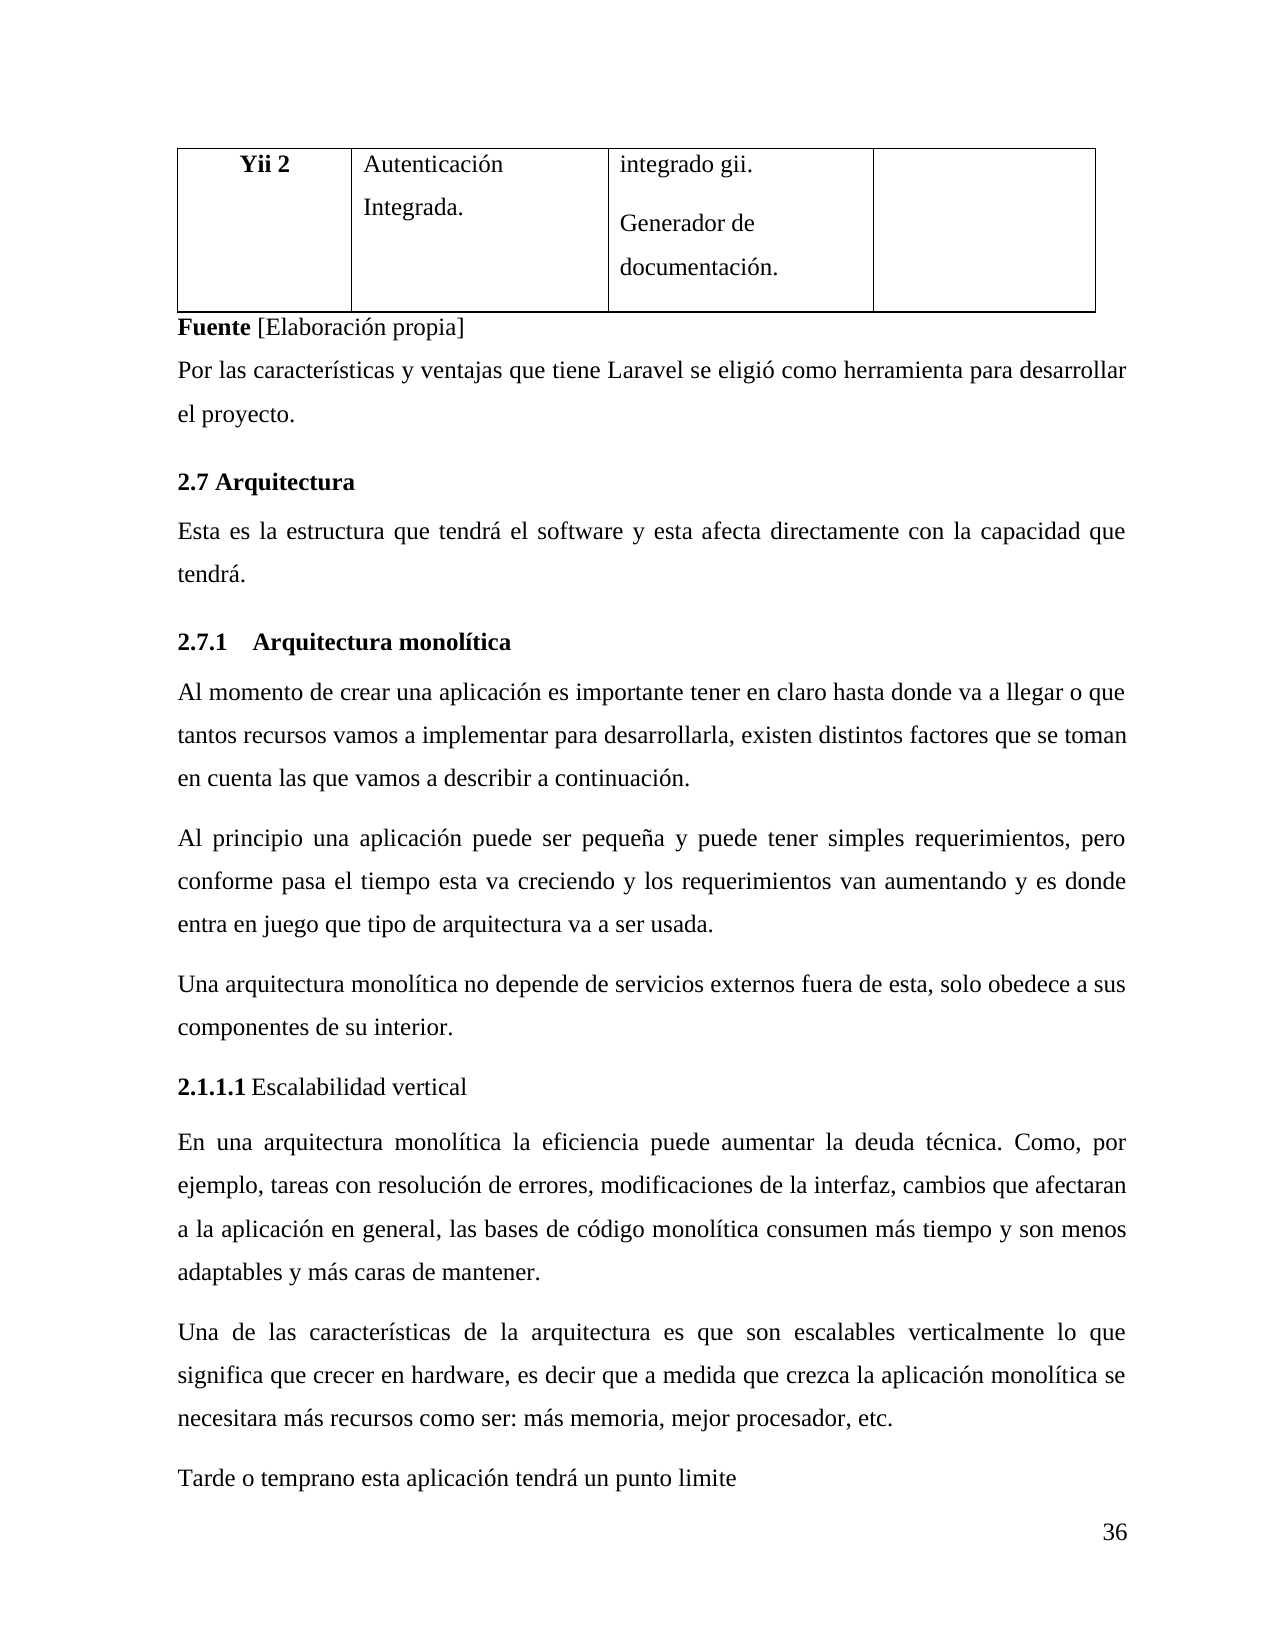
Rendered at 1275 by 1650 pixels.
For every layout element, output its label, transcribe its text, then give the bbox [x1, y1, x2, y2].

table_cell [352, 149, 608, 311]
text En una arquitectura monolítica la eficiencia puede aumentar la deuda técnica. Como, por ejemplo, tareas con resolución de errores, modificaciones de la interfaz, cambios que afectaran a la aplicación en general, las bases de código monolítica consumen más tiempo y son menos adaptables y más caras de mantener. [177, 1127, 1127, 1286]
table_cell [609, 149, 873, 311]
text Tarde o temprano esta aplicación tendrá un punto limite [177, 1463, 1127, 1491]
subtitle Arquitectura [177, 467, 1127, 496]
text Una de las características de la arquitectura es que son escalables verticalmente lo que significa que crecer en hardware, es decir que a medida que crezca la aplicación monolítica se necesitara más recursos como ser: más memoria, mejor procesador, etc. [177, 1317, 1127, 1432]
table_cell Yii 2 [178, 149, 351, 311]
text Fuente [Elaboración propia] [177, 312, 1127, 341]
text Al principio una aplicación puede ser pequeña y puede tener simples requerimientos, pero conforme pasa el tiempo esta va creciendo y los requerimientos van aumentando y es donde entra en juego que tipo de arquitectura va a ser usada. [177, 823, 1127, 938]
subtitle Escalabilidad vertical [177, 1072, 1127, 1101]
text Esta es la estructura que tendrá el software y esta afecta directamente con la capacidad que tendrá. [177, 516, 1127, 588]
text Al momento de crear una aplicación es importante tener en claro hasta donde va a llegar o que tantos recursos vamos a implementar para desarrollarla, existen distintos factores que se toman en cuenta las que vamos a describir a continuación. [177, 677, 1127, 792]
subtitle Arquitectura monolítica [177, 627, 1127, 656]
text Por las características y ventajas que tiene Laravel se eligió como herramienta para desarrollar el proyecto. [177, 356, 1127, 427]
text Una arquitectura monolítica no depende de servicios externos fuera de esta, solo obedece a sus componentes de su interior. [177, 969, 1127, 1041]
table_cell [874, 149, 1095, 311]
